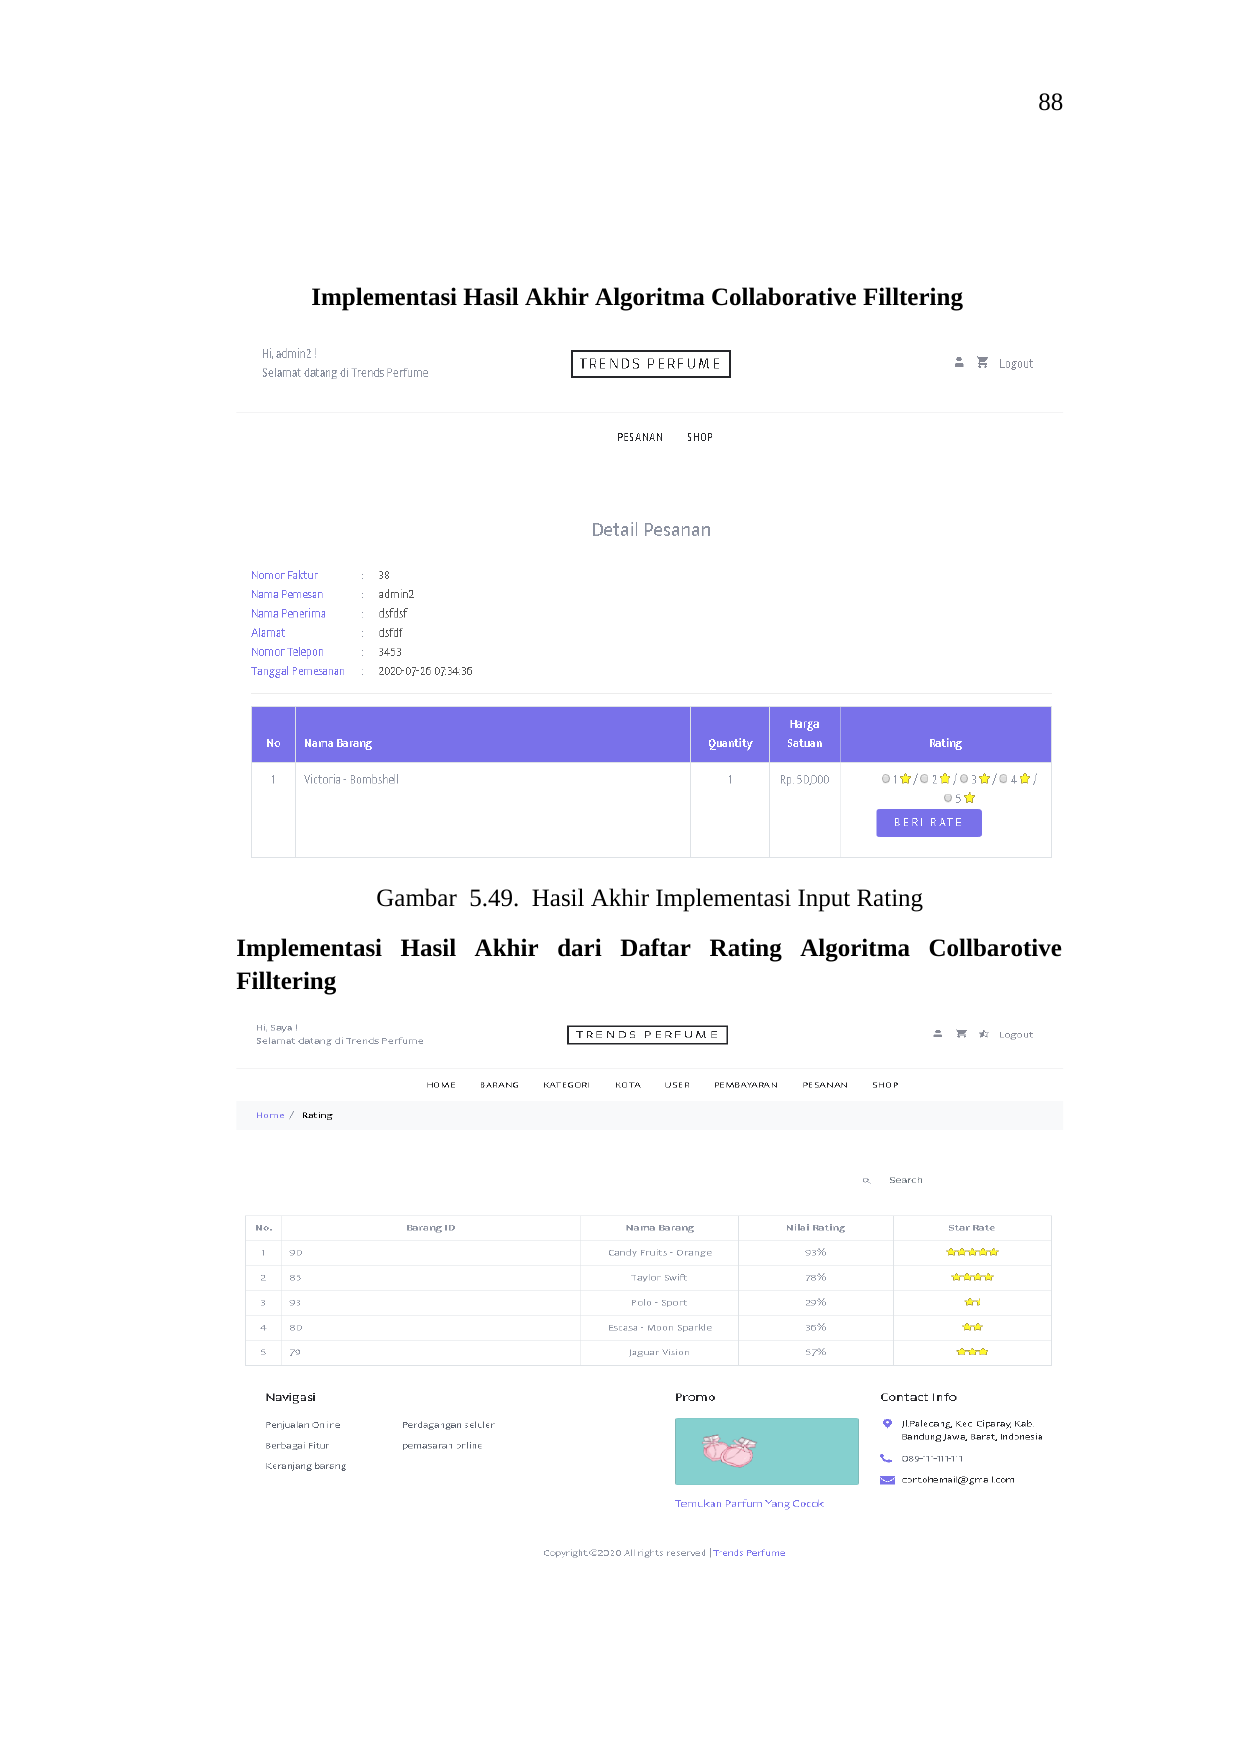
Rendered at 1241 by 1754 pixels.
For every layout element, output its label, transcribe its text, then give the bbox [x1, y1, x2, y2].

picture [236, 327, 1064, 867]
text Implementasi Hasil Akhir dari Daftar Rating Algoritma Collbarotive Filltering [236, 933, 1063, 994]
text Implementasi Hasil Akhir Algoritma Collaborative Filltering [236, 282, 1063, 311]
picture [236, 1011, 1064, 1566]
